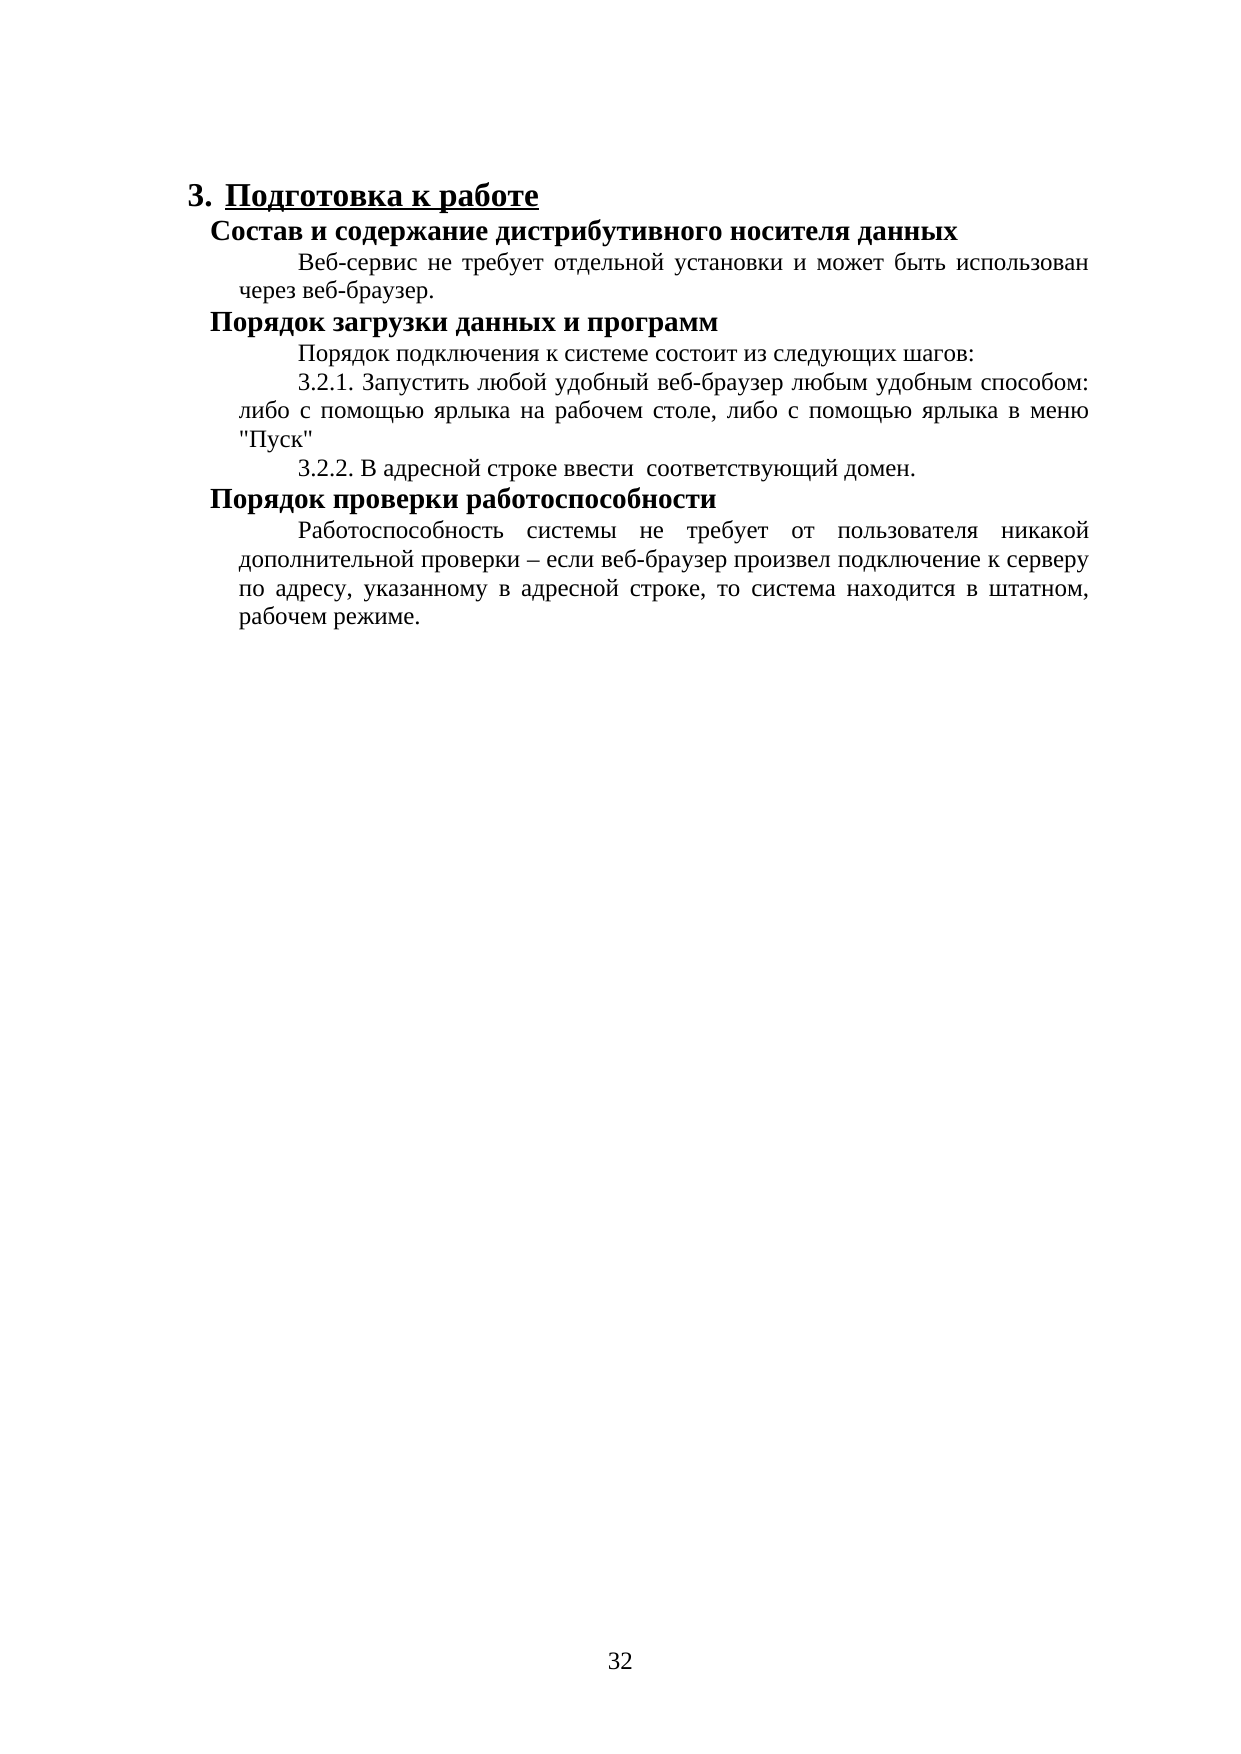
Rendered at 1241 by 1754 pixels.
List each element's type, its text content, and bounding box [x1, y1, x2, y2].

text Порядок подключения к системе состоит из следующих шагов: [239, 338, 1090, 367]
subtitle Порядок проверки работоспособности [210, 482, 1090, 515]
subtitle Подготовка к работе [187, 175, 1090, 213]
subtitle Порядок загрузки данных и программ [210, 304, 1090, 338]
text Работоспособность системы не требует от пользователя никакой дополнительной проверки – если веб-браузер произвел подключение к серверу по адресу, указанному в адресной строке, то система находится в штатном, рабочем режиме. [239, 515, 1090, 630]
text 3.2.2. В адресной строке ввести соответствующий домен. [239, 453, 1090, 482]
text 3.2.1. Запустить любой удобный веб-браузер любым удобным способом: либо с помощью ярлыка на рабочем столе, либо с помощью ярлыка в меню "Пуск" [239, 367, 1090, 453]
subtitle Состав и содержание дистрибутивного носителя данных [210, 213, 1090, 247]
text Веб-сервис не требует отдельной установки и может быть использован через веб-браузер. [239, 247, 1090, 304]
